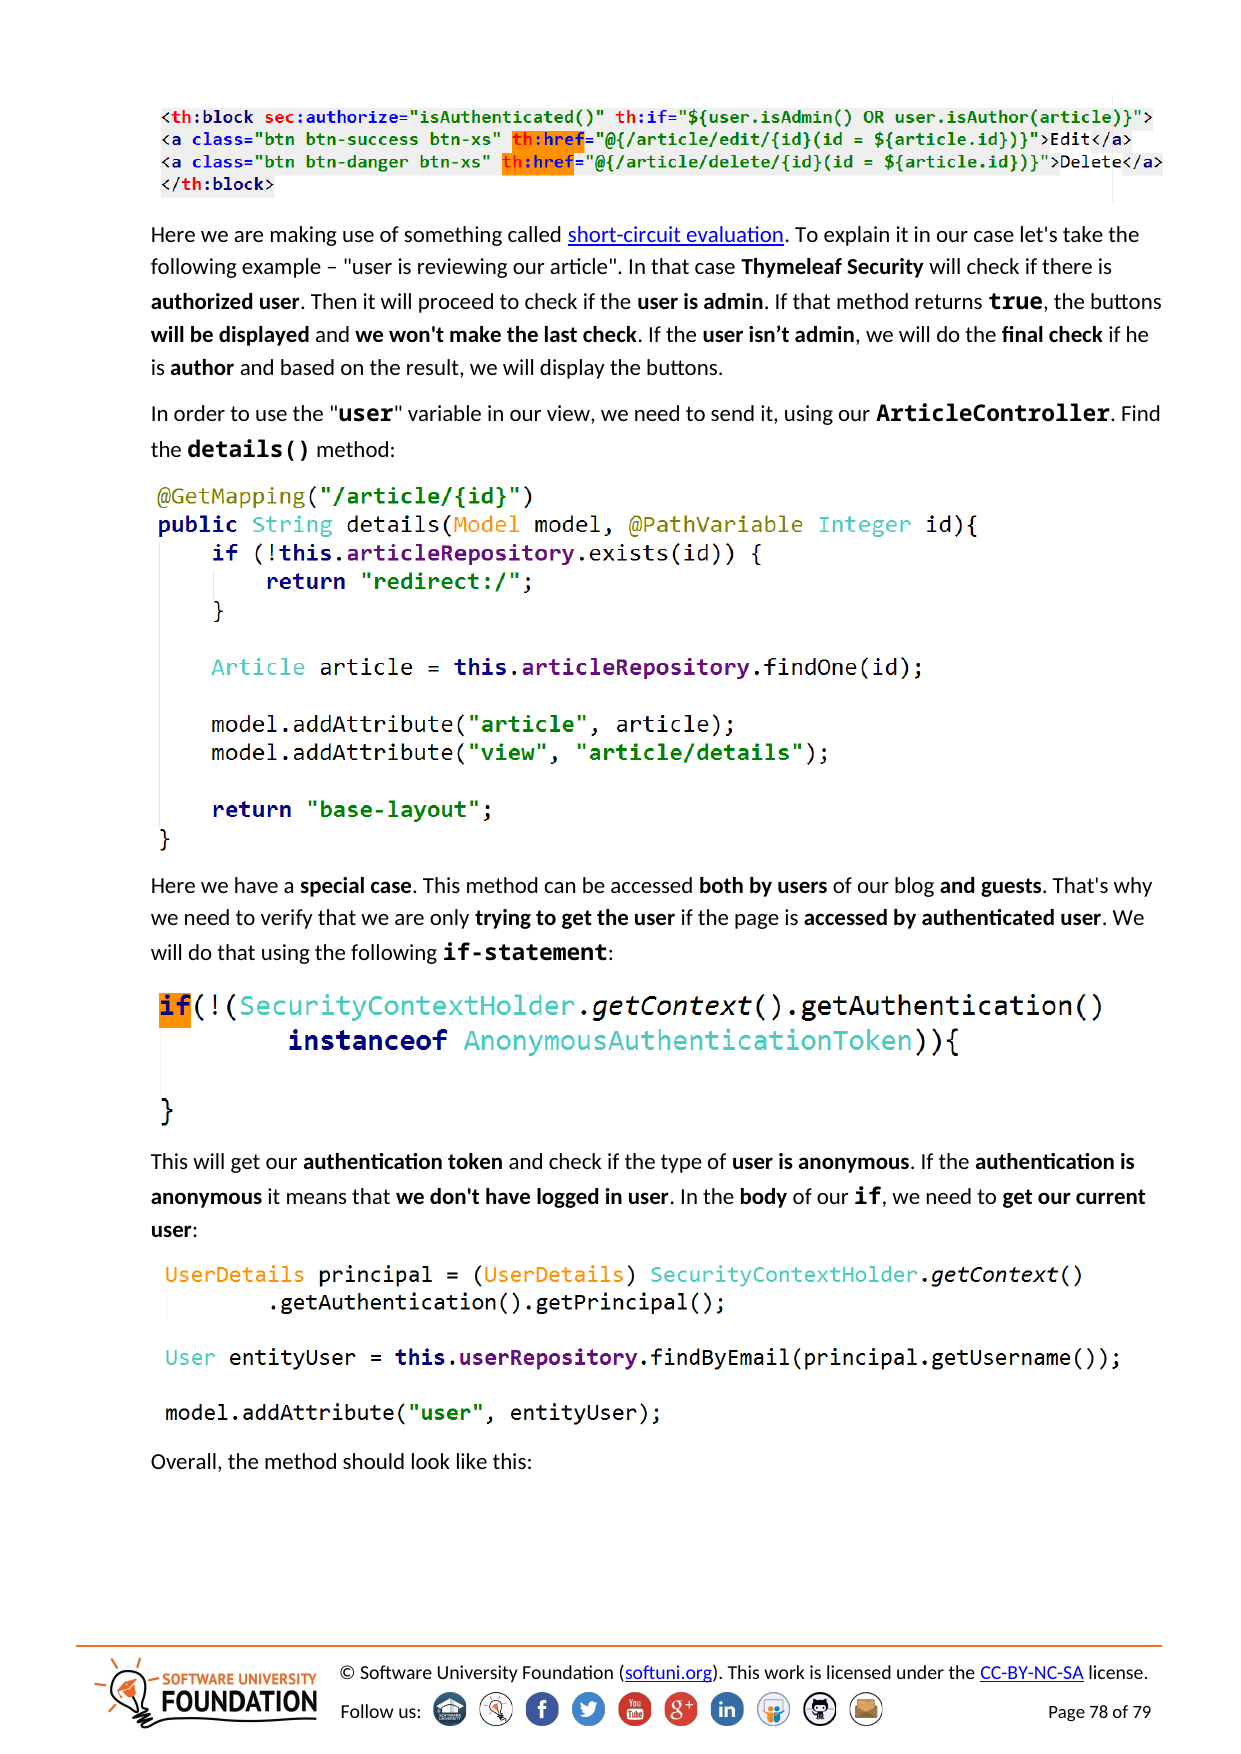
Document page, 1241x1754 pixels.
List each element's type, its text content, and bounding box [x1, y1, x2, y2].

picture [757, 1692, 790, 1726]
picture [849, 1692, 883, 1726]
text In order to use the "user" variable in our view, we need to send it, using our ArticleController. Find the details() method: [151, 397, 1163, 464]
picture [433, 1692, 467, 1726]
picture [572, 1692, 605, 1726]
text This will get our authentication token and check if the type of user is anonymous. If the authentication is anonymous it means that we don't have logged in user. In the body of our if, we need to get our current user: [151, 1147, 1163, 1244]
picture [479, 1692, 513, 1726]
text Here we are making use of something called short-circuit evaluation. To explain it in our case let's take the following example – "user is reviewing our article". In that case Thymeleaf Security will check if there is authorized user. Then it will proceed to check if the user is admin. If that method returns true, the buttons will be displayed and we won't make the last check. If the user isn’t admin, we will do the final check if he is author and based on the result, we will display the buttons. [151, 220, 1163, 381]
picture [93, 1656, 317, 1729]
picture [525, 1692, 559, 1726]
text Here we have a special case. This method can be accessed both by users of our blog and guests. That's why we need to verify that we are only trying to get the user if the page is accessed by authenticated user. We will do that using the following if-statement: [151, 871, 1163, 967]
picture [618, 1692, 652, 1726]
picture [803, 1692, 837, 1726]
picture [150, 1260, 1137, 1431]
picture [150, 984, 1120, 1131]
picture [710, 1692, 744, 1726]
picture [664, 1692, 698, 1726]
text Overall, the method should look like this: [151, 1447, 1163, 1475]
picture [150, 95, 1186, 204]
picture [150, 481, 995, 854]
